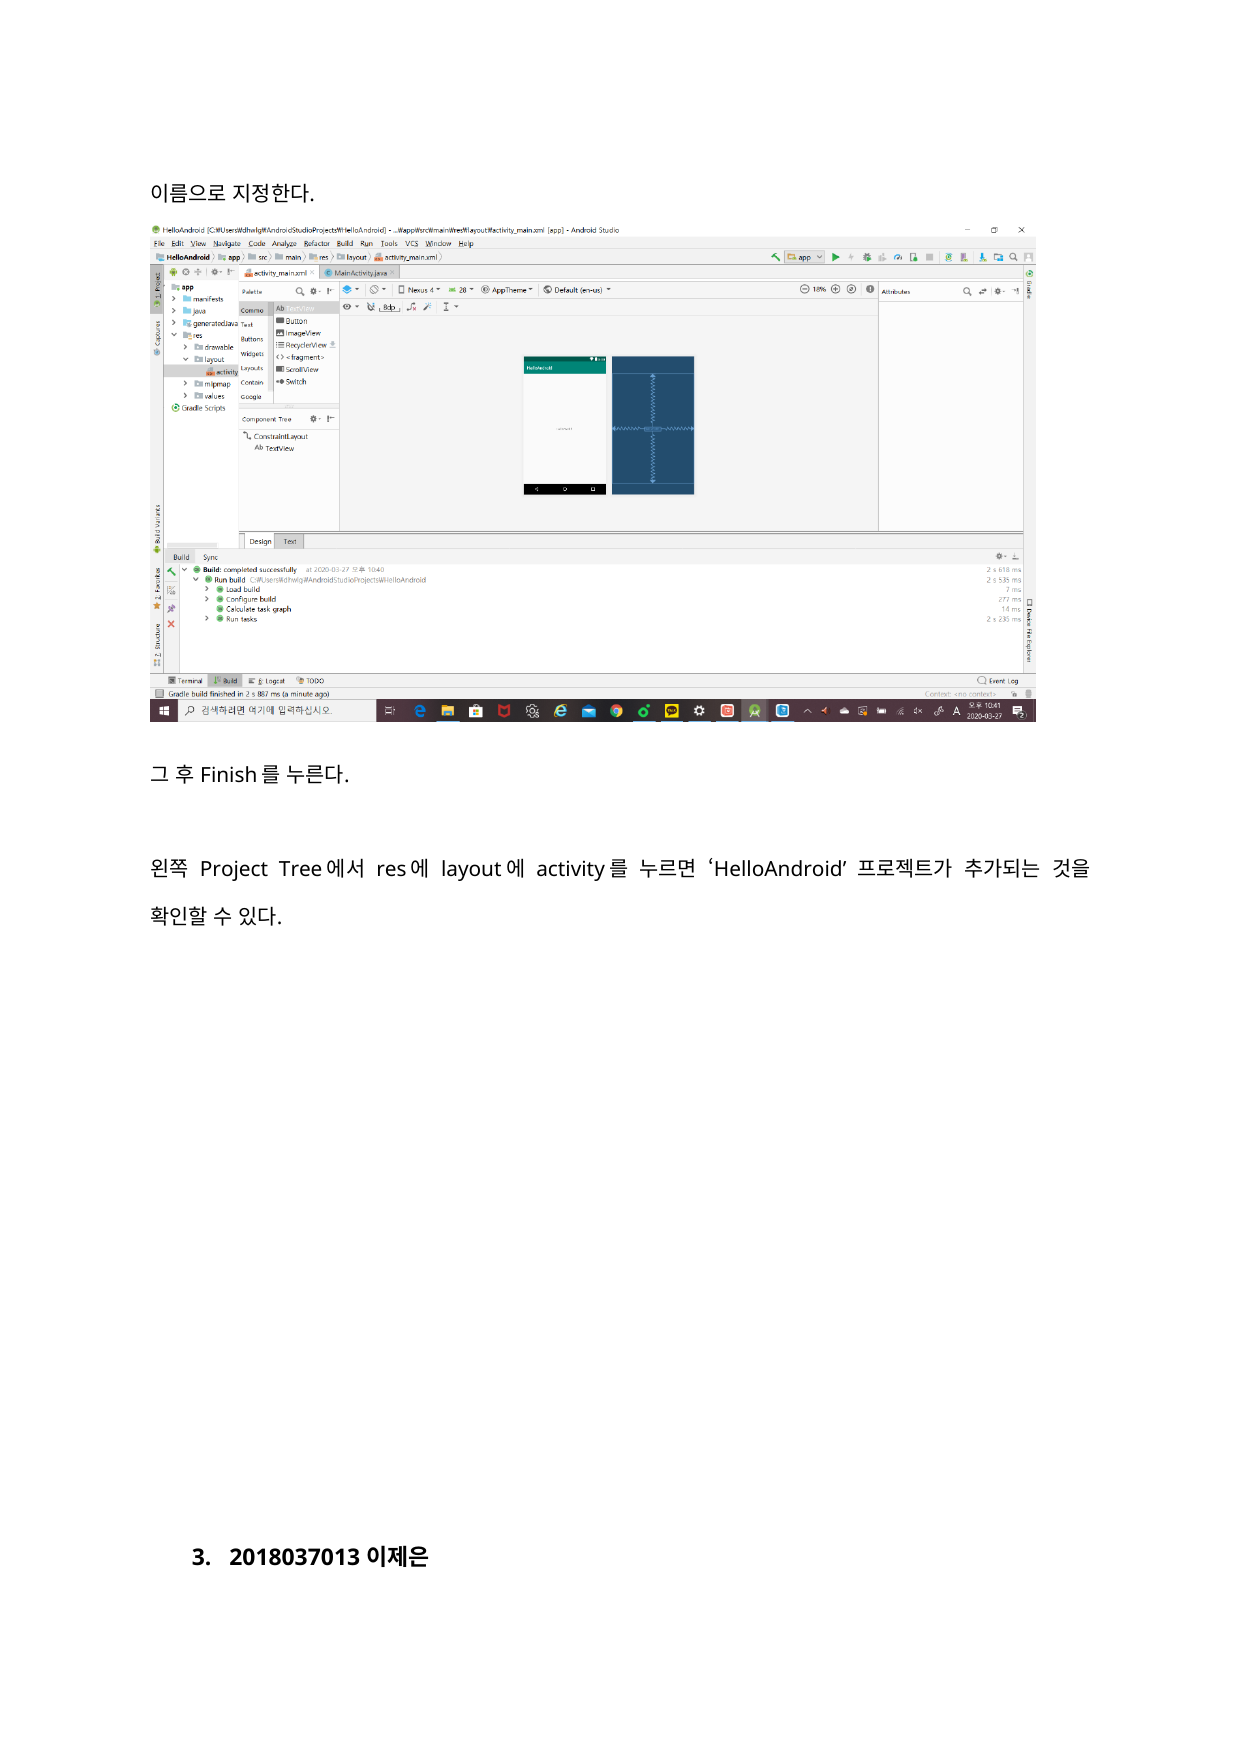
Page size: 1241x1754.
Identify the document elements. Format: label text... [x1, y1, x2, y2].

text 왼쪽 Project Tree에서 res에 layout에 activity를 누르면 ‘HelloAndroid’ 프로젝트가 추가되는 것을 확인할 수 있다. [150, 852, 1090, 931]
picture [150, 223, 1036, 722]
list 2018037013 이제은 [192, 1539, 1090, 1573]
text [150, 177, 1090, 207]
